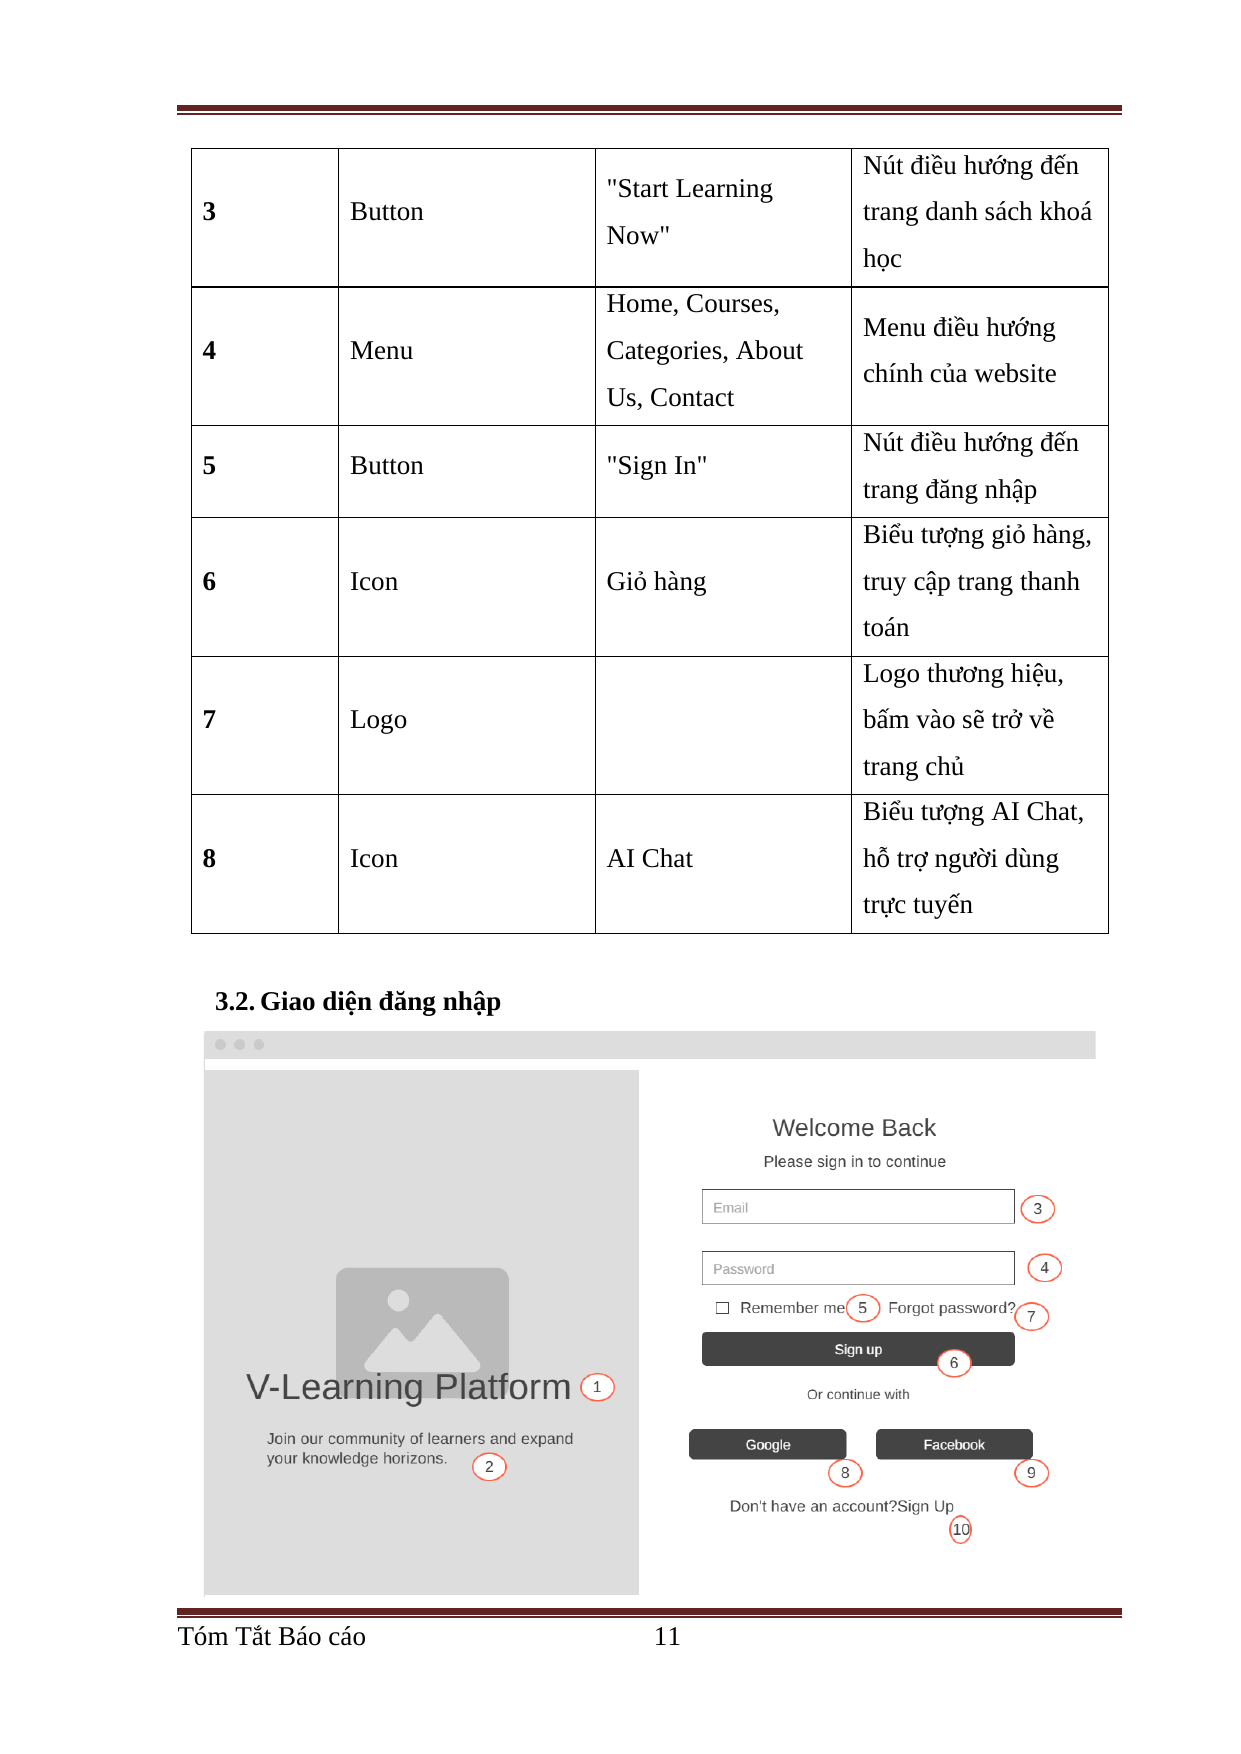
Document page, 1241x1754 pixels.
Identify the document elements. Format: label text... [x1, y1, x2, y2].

table_cell [596, 657, 851, 794]
table_cell 5 [192, 426, 338, 517]
table_cell Button [339, 149, 595, 286]
table_cell "Start Learning Now" [596, 149, 851, 286]
table_cell Nút điều hướng đến trang đăng nhập [852, 426, 1108, 517]
table_cell 6 [192, 518, 338, 656]
table_cell 8 [192, 795, 338, 933]
table_cell Logo [339, 657, 595, 794]
picture [203, 1031, 1096, 1597]
table_cell Biểu tượng AI Chat, hỗ trợ người dùng trực tuyến [852, 795, 1108, 933]
table_cell 3 [192, 149, 338, 286]
table_cell Icon [339, 795, 595, 933]
table_cell Biểu tượng giỏ hàng, truy cập trang thanh toán [852, 518, 1108, 656]
table_cell Menu [339, 288, 595, 425]
table_cell "Sign In" [596, 426, 851, 517]
table_cell Button [339, 426, 595, 517]
table_cell 7 [192, 657, 338, 794]
table_cell 4 [192, 288, 338, 425]
list Giao diện đăng nhập [215, 985, 1122, 1016]
table_cell Logo thương hiệu, bấm vào sẽ trở về trang chủ [852, 657, 1108, 794]
table_cell Giỏ hàng [596, 518, 851, 656]
table_cell Icon [339, 518, 595, 656]
table_cell Home, Courses, Categories, About Us, Contact [596, 288, 851, 425]
table_cell Menu điều hướng chính của website [852, 288, 1108, 425]
table_cell AI Chat [596, 795, 851, 933]
table_cell Nút điều hướng đến trang danh sách khoá học [852, 149, 1108, 286]
